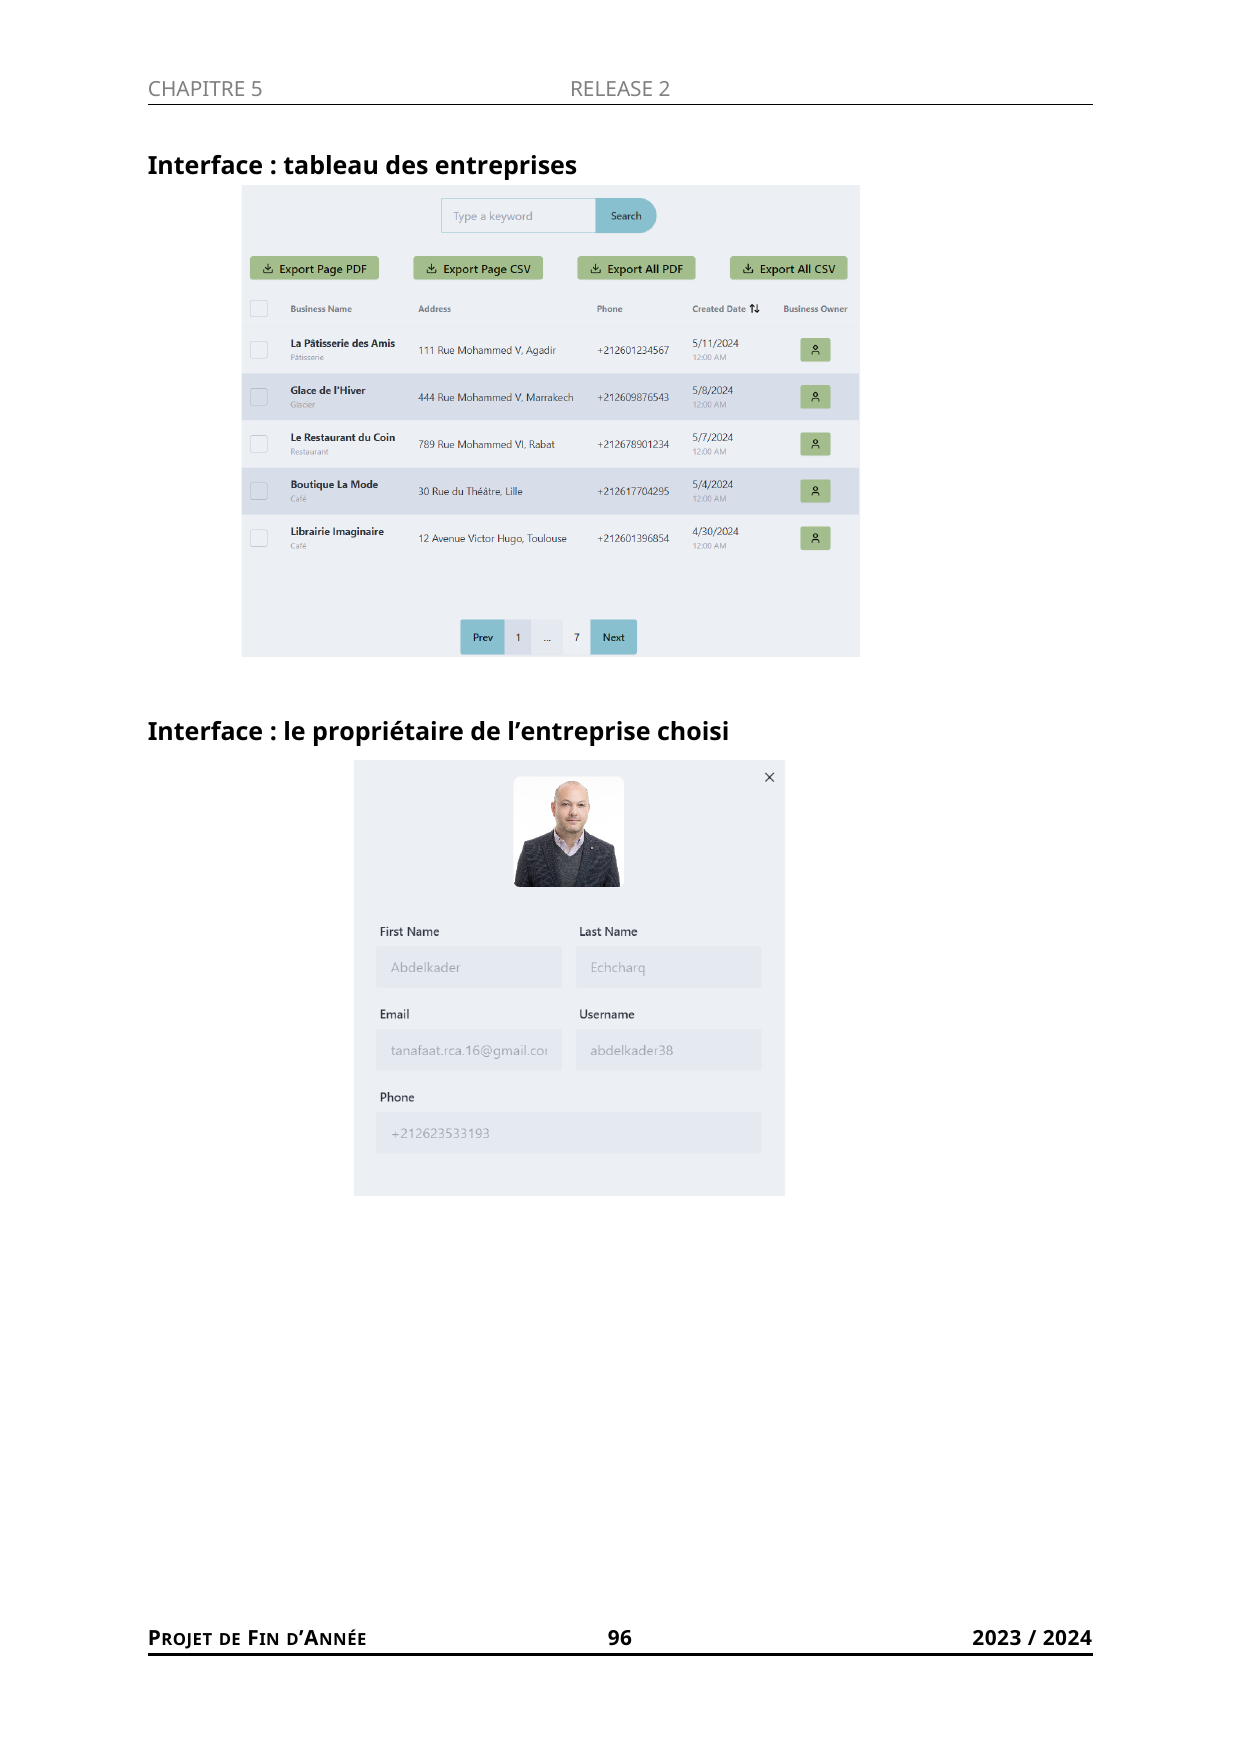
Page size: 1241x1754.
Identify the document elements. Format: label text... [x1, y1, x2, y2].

picture [241, 185, 861, 657]
text Interface : le propriétaire de l’entreprise choisi [148, 713, 1093, 747]
picture [353, 760, 786, 1196]
text Interface : tableau des entreprises [148, 148, 1093, 182]
